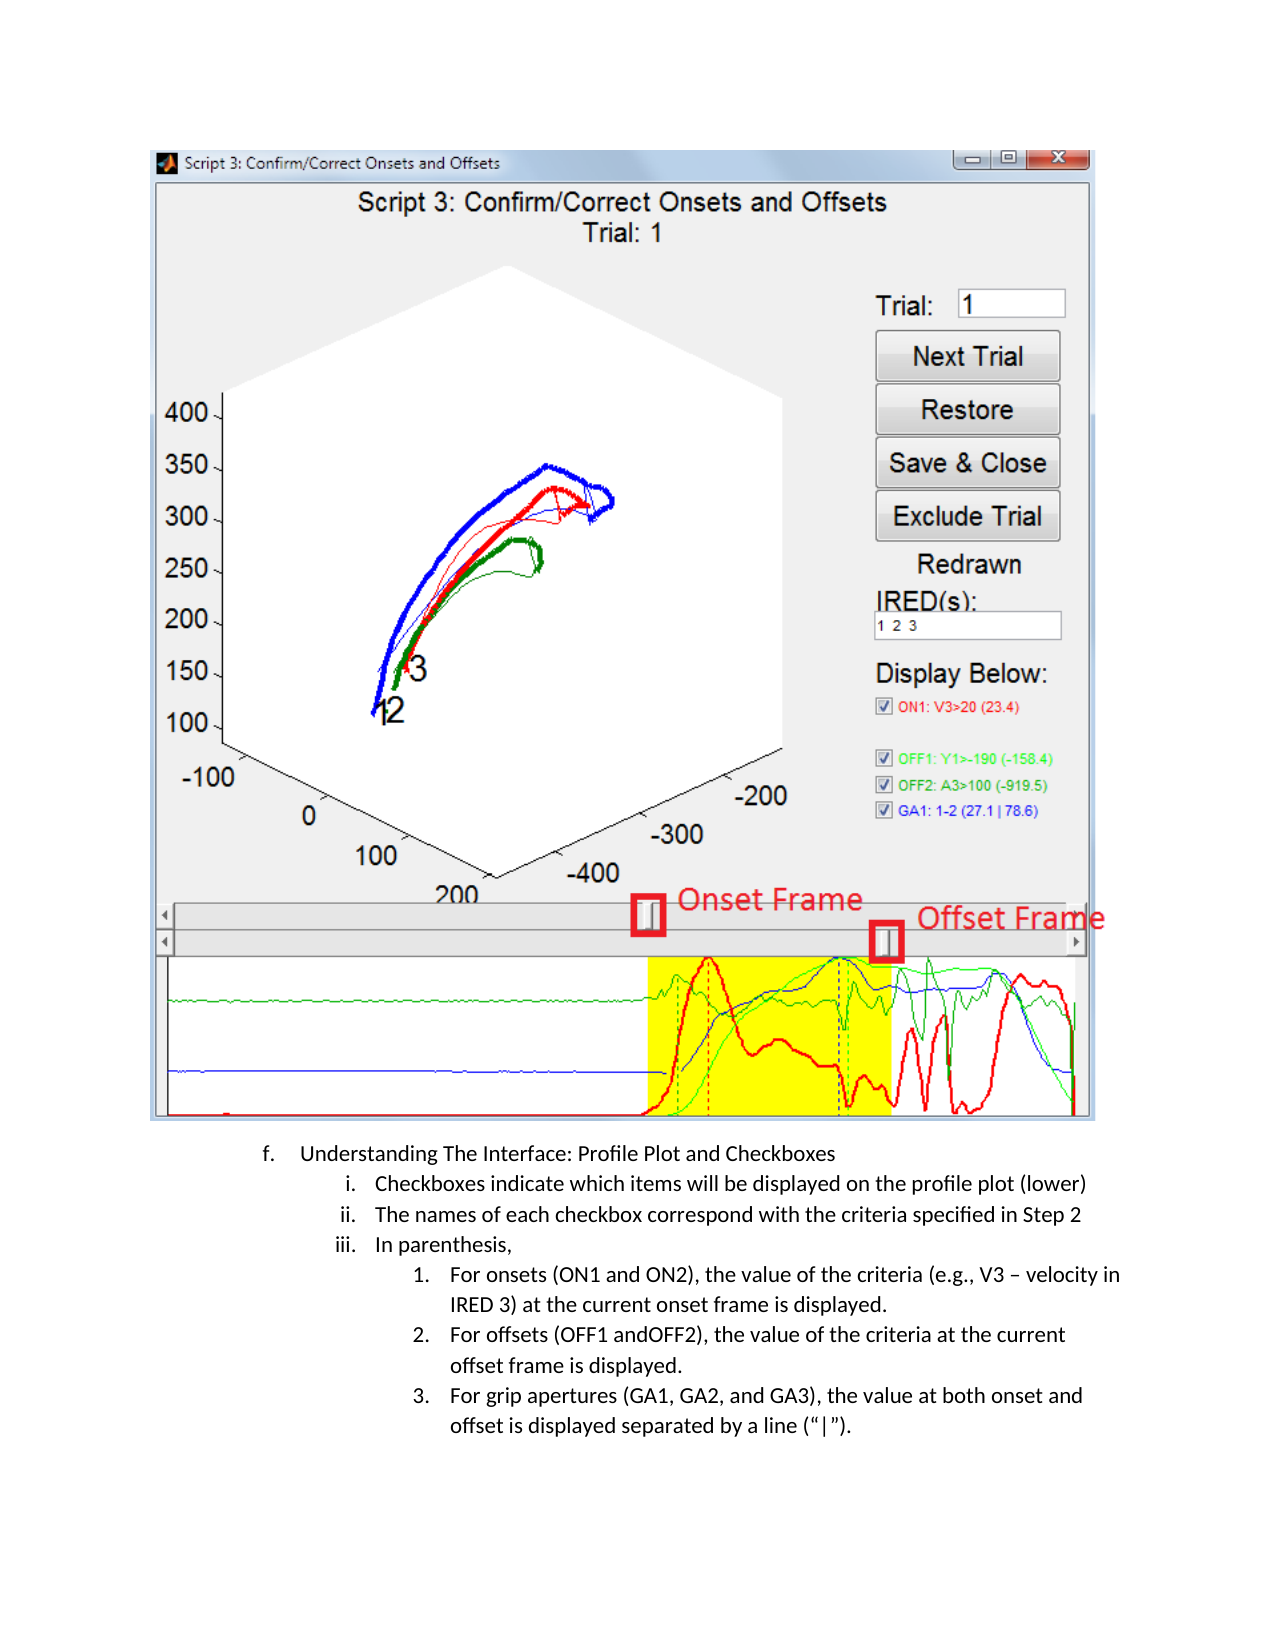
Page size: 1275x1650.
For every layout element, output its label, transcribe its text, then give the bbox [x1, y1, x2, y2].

list For onsets (ON1 and ON2), the value of the criteria (e.g., V3 – velocity in IRED 3) at the current onset frame is displayed. [412, 1260, 1125, 1318]
list In parenthesis, [356, 1230, 1125, 1258]
list For grip apertures (GA1, GA2, and GA3), the value at both onset and offset is displayed separated by a line (“|”). [412, 1381, 1125, 1439]
list Understanding The Interface: Profile Plot and Checkboxes [262, 1139, 1125, 1167]
list For offsets (OFF1 andOFF2), the value of the criteria at the current offset frame is displayed. [412, 1321, 1125, 1379]
list Checkboxes indicate which items will be displayed on the profile plot (lower) [356, 1169, 1125, 1198]
picture [150, 150, 1125, 1121]
list The names of each checkbox correspond with the criteria specified in Step 2 [356, 1200, 1125, 1228]
